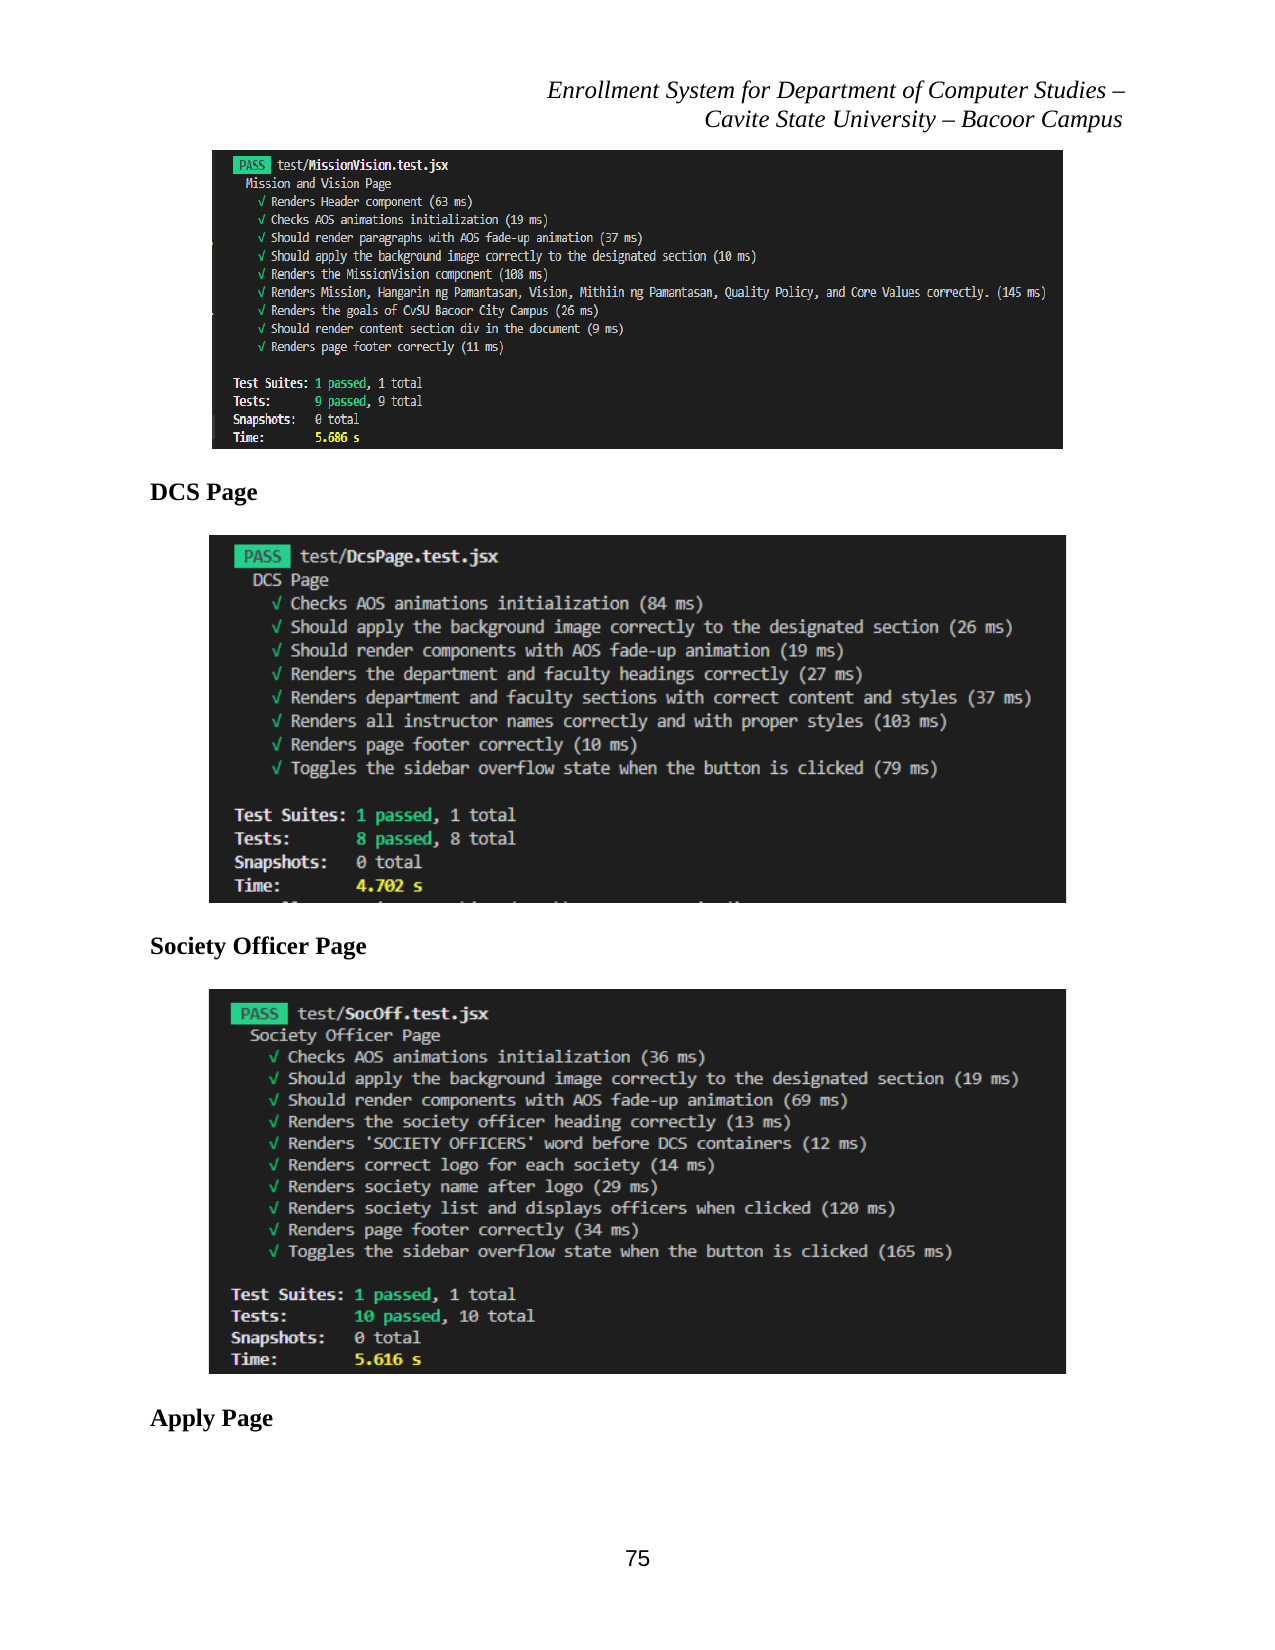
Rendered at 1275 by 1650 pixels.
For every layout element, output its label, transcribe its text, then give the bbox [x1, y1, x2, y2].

picture [209, 535, 1067, 903]
text Apply Page [150, 1403, 1125, 1431]
text Society Officer Page [150, 931, 1125, 960]
picture [208, 989, 1067, 1374]
picture [212, 150, 1063, 449]
text DCS Page [150, 477, 1125, 506]
